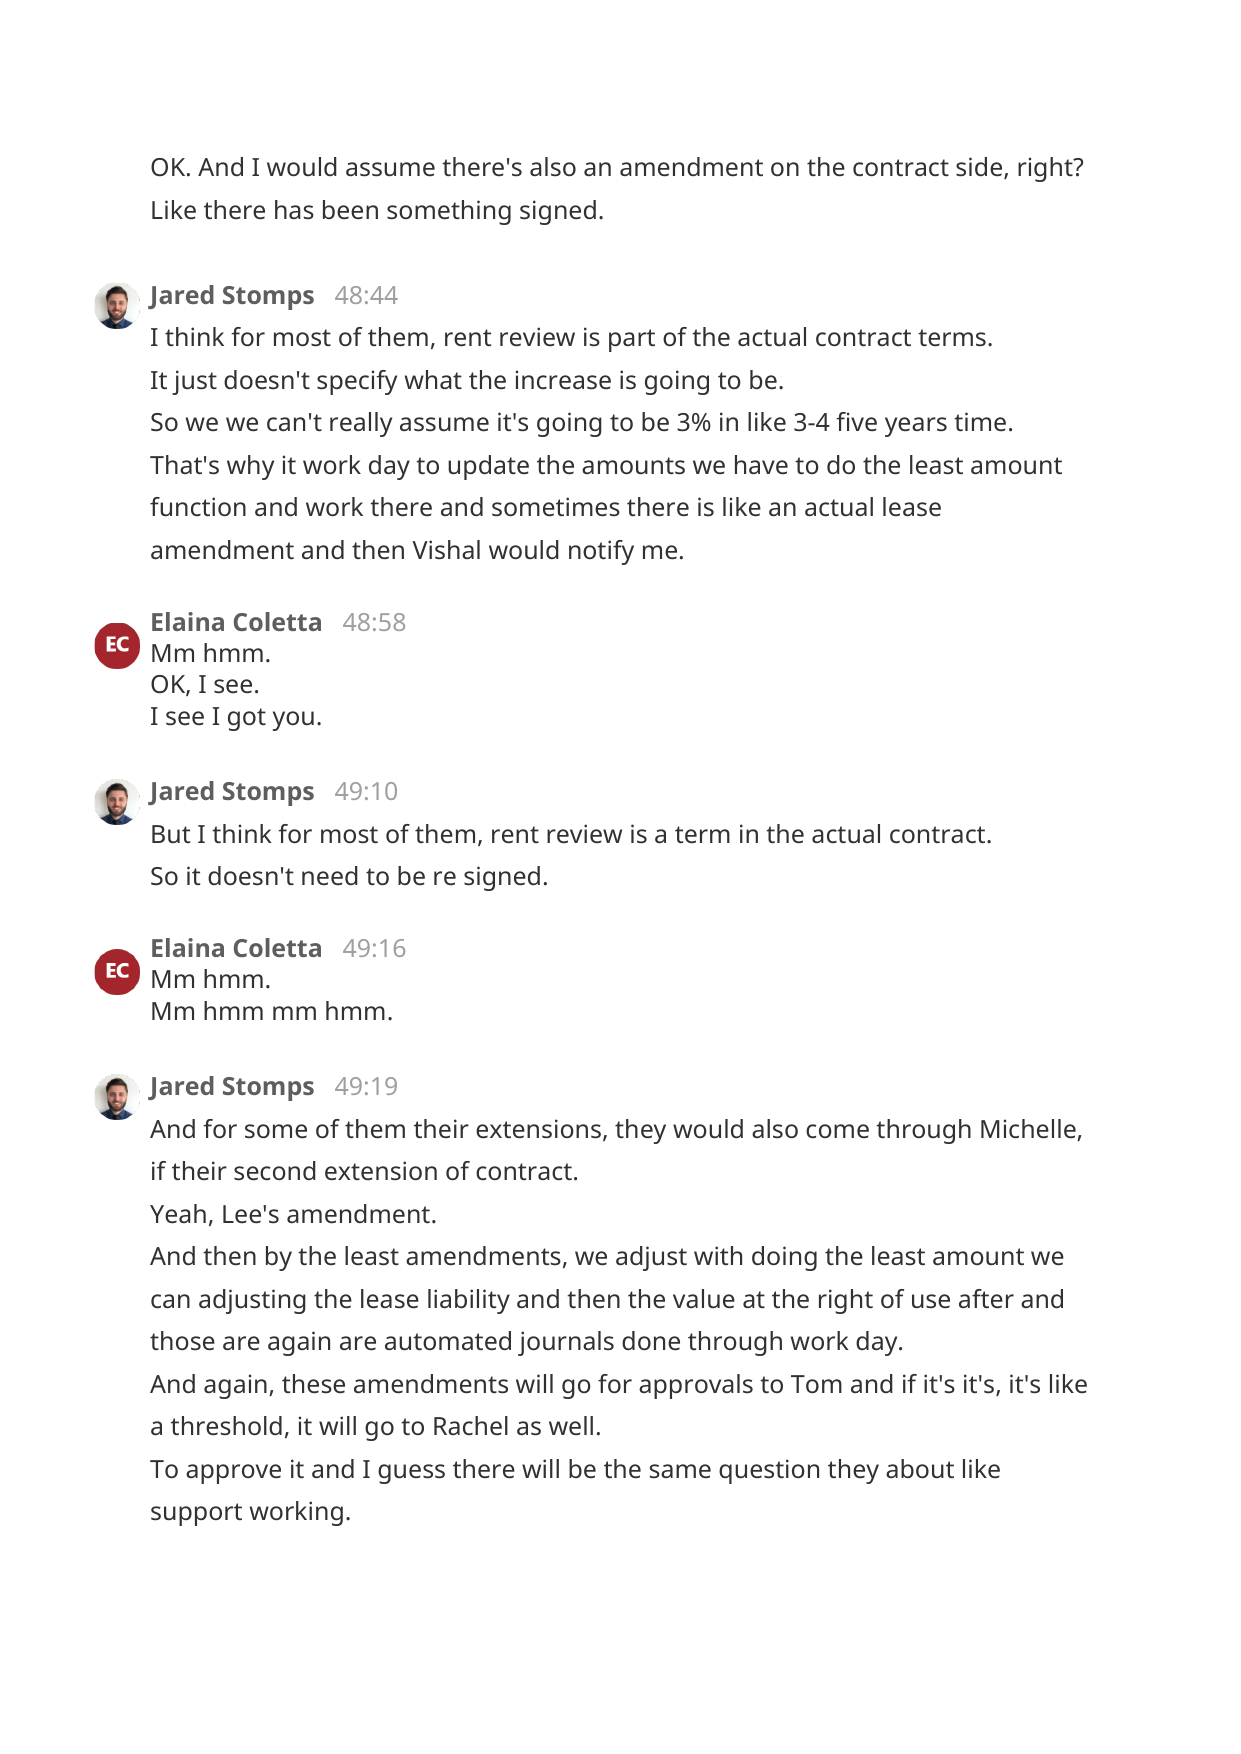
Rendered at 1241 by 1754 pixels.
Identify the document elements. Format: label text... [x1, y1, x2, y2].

text Jared Stomps 49:19 And for some of them their extensions, they would also come through Michelle, if their second extension of contract. Yeah, Lee's amendment. And then by the least amendments, we adjust with doing the least amount we can adjusting the lease liability and then the value at the right of use after and those are again are automated journals done through work day. And again, these amendments will go for approvals to Tom and if it's it's, it's like a threshold, it will go to Rachel as well. To approve it and I guess there will be the same question they about like support working. [150, 1026, 1090, 1528]
text Jared Stomps 49:10 But I think for most of them, rent review is a term in the actual contract. So it doesn't need to be re signed. [150, 731, 1090, 893]
text Jared Stomps 48:44 I think for most of them, rent review is part of the actual contract terms. It just doesn't specify what the increase is going to be. So we we can't really assume it's going to be 3% in like 3-4 five years time. That's why it work day to update the amounts we have to do the least amount function and work there and sometimes there is like an actual lease amendment and then Vishal would notify me. [150, 235, 1090, 567]
picture [94, 283, 140, 329]
text Elaina Coletta 49:16 Mm hmm. Mm hmm mm hmm. [150, 901, 1090, 1026]
picture [94, 779, 140, 825]
picture [94, 949, 140, 995]
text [150, 150, 1090, 227]
picture [94, 623, 140, 669]
text Elaina Coletta 48:58 Mm hmm. OK, I see. I see I got you. [150, 575, 1090, 731]
picture [94, 1074, 140, 1120]
